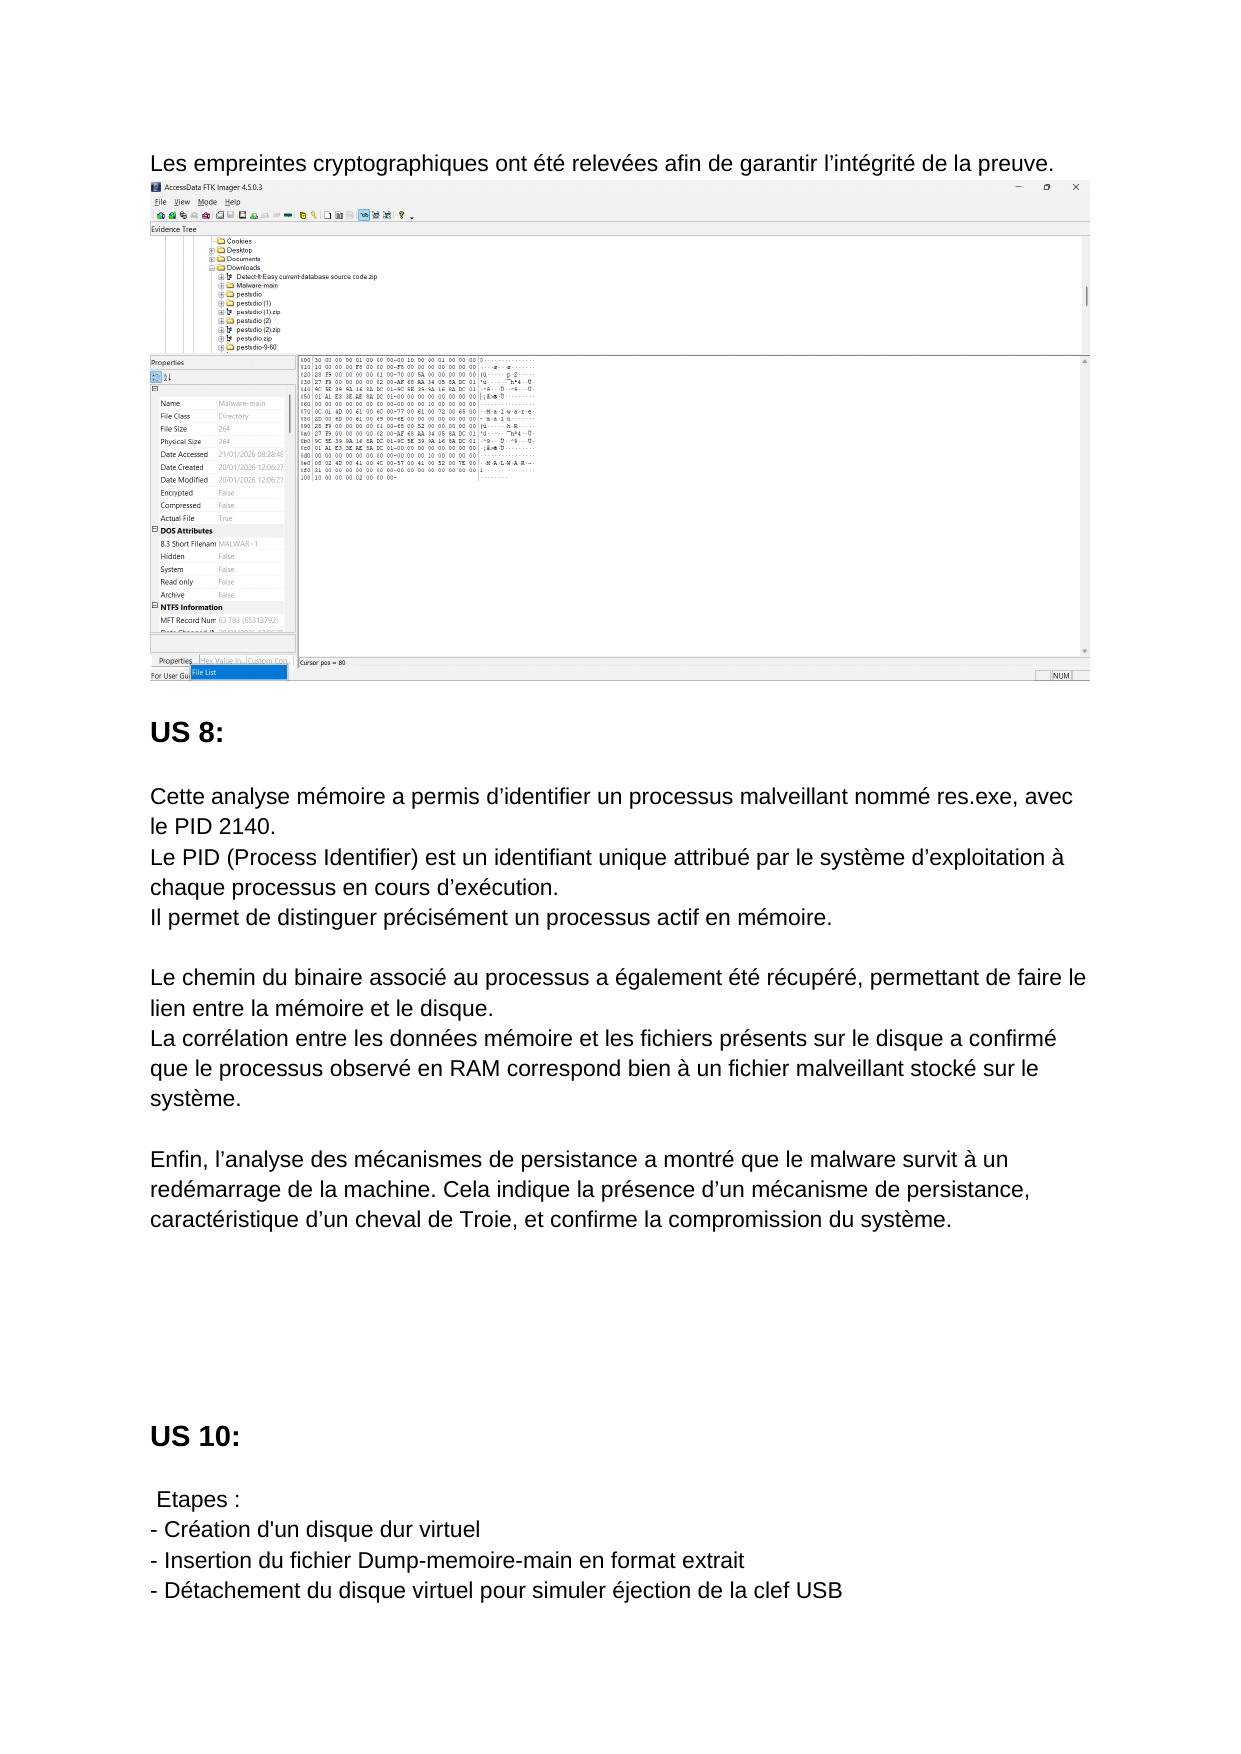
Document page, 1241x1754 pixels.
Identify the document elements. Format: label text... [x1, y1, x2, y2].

text Le chemin du binaire associé au processus a également été récupéré, permettant de faire le lien entre la mémoire et le disque. [150, 964, 1090, 1021]
text caractéristique d’un cheval de Troie, et confirme la compromission du système. [150, 1206, 1090, 1323]
text Les empreintes cryptographiques ont été relevées afin de garantir l’intégrité de la preuve. US 8: Cette analyse mémoire a permis d’identifier un processus malveillant nommé res.exe, avec le PID 2140. [150, 150, 1090, 180]
text Il permet de distinguer précisément un processus actif en mémoire. [150, 904, 1090, 930]
text US 10: Etapes : [150, 1387, 1090, 1512]
text Les empreintes cryptographiques ont été relevées afin de garantir l’intégrité de la preuve. US 8: Cette analyse mémoire a permis d’identifier un processus malveillant nommé res.exe, avec le PID 2140. [150, 681, 1090, 839]
text La corrélation entre les données mémoire et les fichiers présents sur le disque a confirmé que le processus observé en RAM correspond bien à un fichier malveillant stocké sur le système. [150, 1025, 1090, 1111]
text Enfin, l’analyse des mécanismes de persistance a montré que le malware survit à un redémarrage de la machine. Cela indique la présence d’un mécanisme de persistance, [150, 1146, 1090, 1202]
text - Création d'un disque dur virtuel [150, 1516, 1090, 1543]
text - Détachement du disque virtuel pour simuler éjection de la clef USB [150, 1577, 1090, 1603]
text - Insertion du fichier Dump-memoire-main en format extrait [150, 1547, 1090, 1573]
picture [150, 180, 1091, 681]
text Le PID (Process Identifier) est un identifiant unique attribué par le système d’exploitation à chaque processus en cours d’exécution. [150, 843, 1090, 900]
